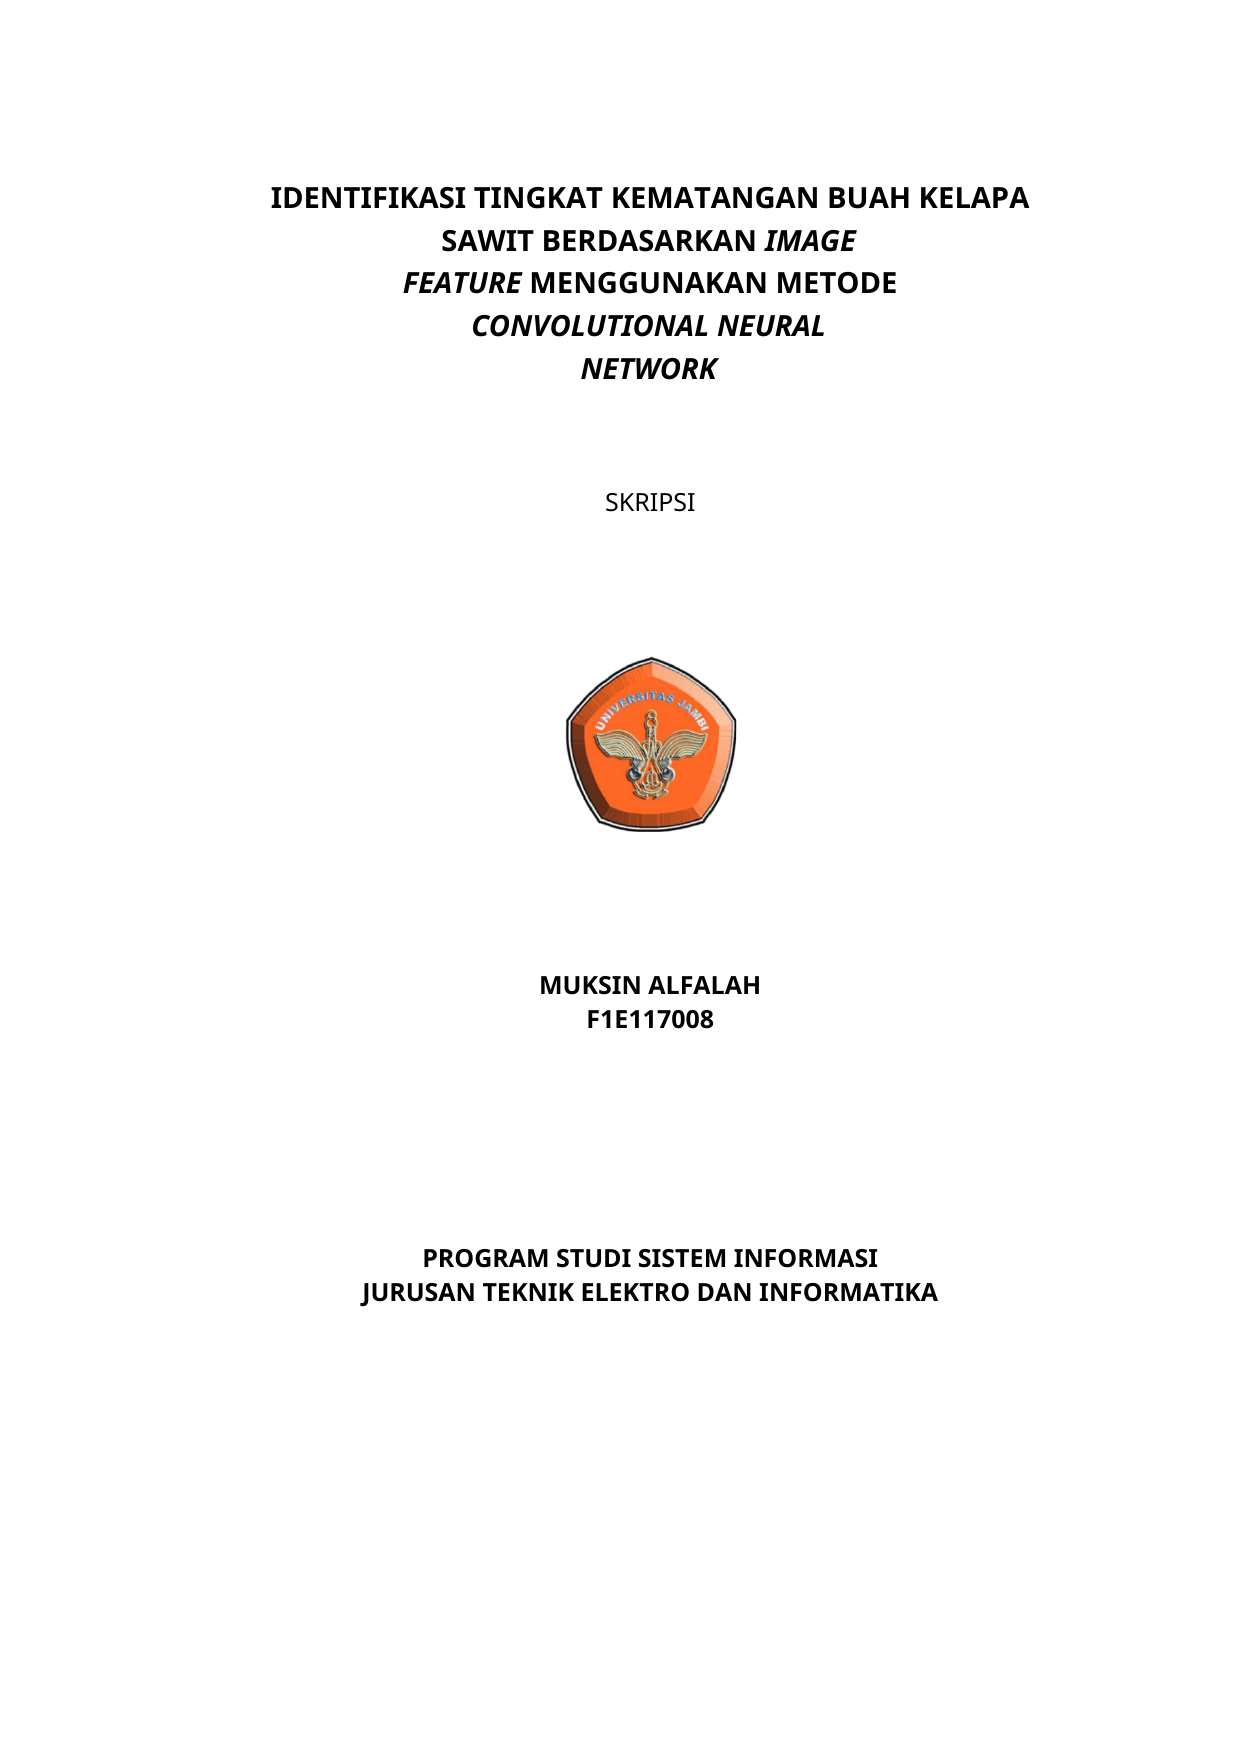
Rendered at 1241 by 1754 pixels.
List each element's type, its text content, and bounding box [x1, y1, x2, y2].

text MUKSIN ALFALAH [237, 968, 1063, 1002]
picture [564, 654, 737, 832]
text IDENTIFIKASI TINGKAT KEMATANGAN BUAH KELAPA SAWIT BERDASARKAN IMAGE [237, 177, 1063, 259]
text JURUSAN TEKNIK ELEKTRO DAN INFORMATIKA [237, 1274, 1063, 1308]
text FEATURE MENGGUNAKAN METODE [237, 263, 1063, 302]
text PROGRAM STUDI SISTEM INFORMASI [237, 1240, 1063, 1274]
text SKRIPSI [237, 484, 1063, 518]
text CONVOLUTIONAL NEURAL [237, 305, 1063, 345]
text F1E117008 [237, 1002, 1063, 1036]
text NETWORK [237, 348, 1063, 388]
